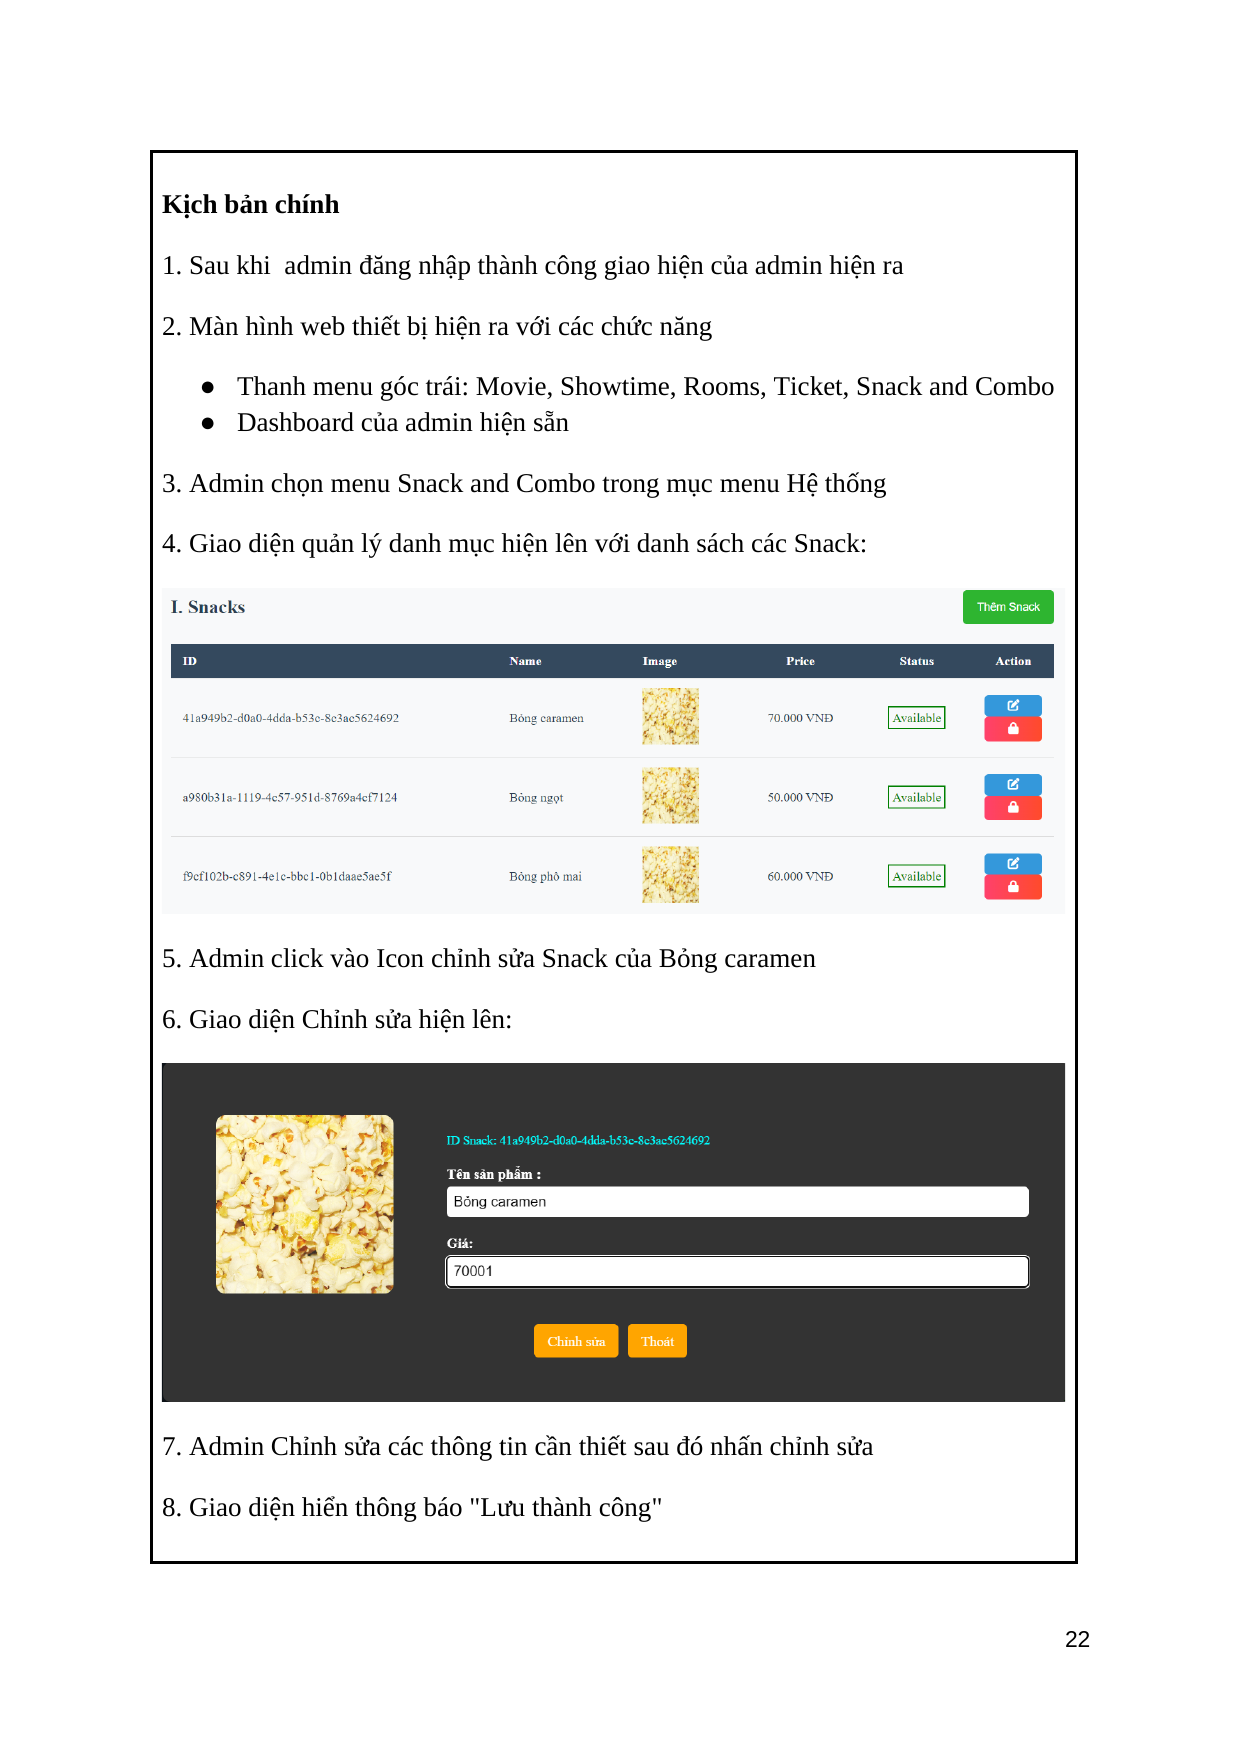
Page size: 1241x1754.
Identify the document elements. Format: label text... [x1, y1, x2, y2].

table_cell Kịch bản chính 1. Sau khi admin đăng nhập thành công giao hiện của admin hiện ra 2. Màn hình web thiết bị hiện ra với các chức năng Thanh menu góc trái: Movie, Showtime, Rooms, Ticket, Snack and Combo Dashboard của admin hiện sẵn 3. Admin chọn menu Snack and Combo trong mục menu Hệ thống 4. Giao diện quản lý danh mục hiện lên với danh sách các Snack: 5. Admin click vào Icon chỉnh sửa Snack của Bỏng caramen 6. Giao diện Chỉnh sửa hiện lên: 7. Admin Chỉnh sửa các thông tin cần thiết sau đó nhấn chỉnh sửa 8. Giao diện hiển thông báo "Lưu thành công" [153, 153, 1075, 1561]
picture [161, 588, 1065, 914]
picture [161, 1063, 1065, 1402]
